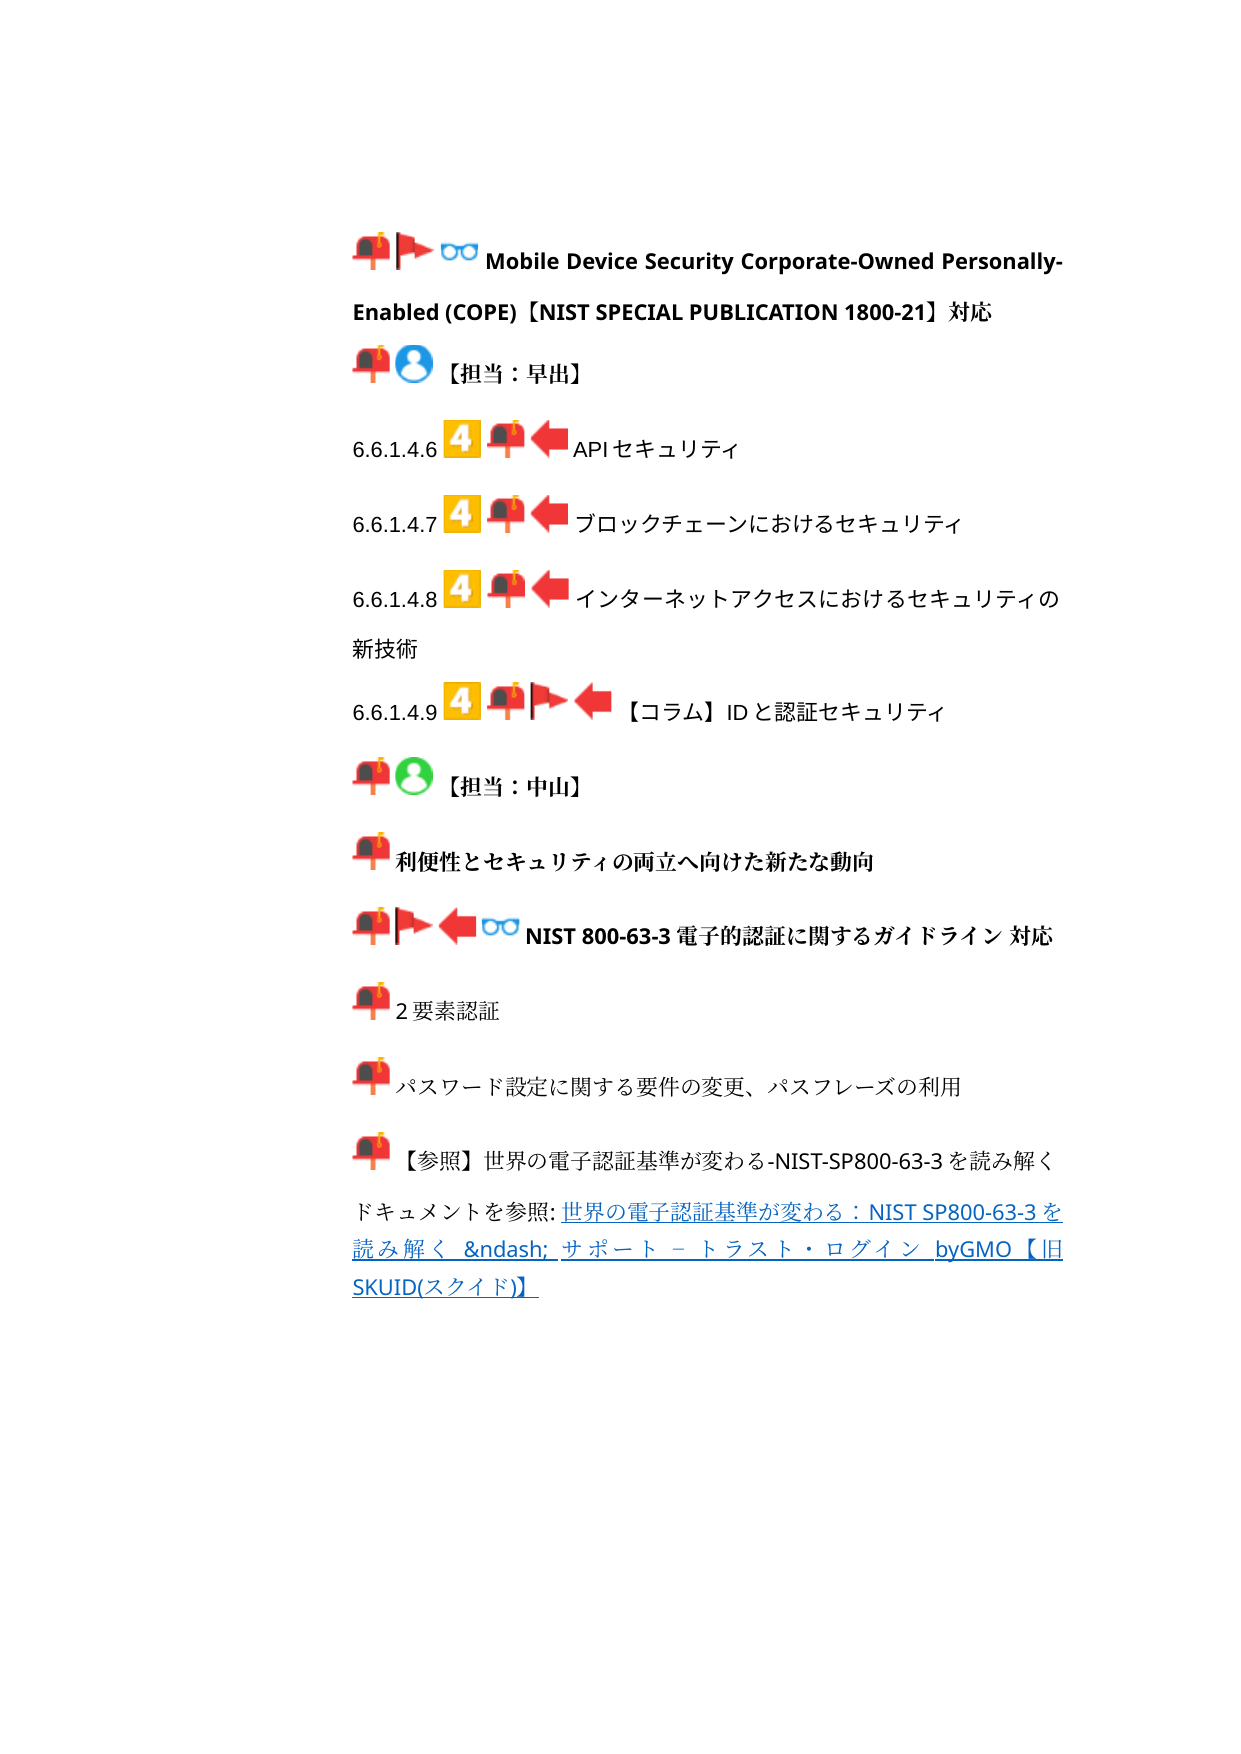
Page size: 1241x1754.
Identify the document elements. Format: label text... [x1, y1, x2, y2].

picture [481, 907, 520, 945]
text Mobile Device Security Corporate-Owned Personally-Enabled (COPE)【NIST SPECIAL PUBLICATION 1800-21】対応 [352, 217, 1063, 329]
picture [396, 232, 434, 270]
picture [352, 757, 390, 795]
text APIセキュリティ [352, 404, 1063, 479]
picture [443, 682, 481, 720]
text 【担当：中山】 [352, 742, 1063, 817]
text 【参照】世界の電子認証基準が変わる-NIST-SP800-63-3を読み解く [352, 1117, 1063, 1192]
text 2要素認証 [352, 967, 1063, 1042]
picture [352, 1057, 390, 1095]
text ドキュメントを参照: 世界の電子認証基準が変わる：NIST SP800-63-3を読み解く &ndash; サポート − トラスト・ログイン byGMO【旧SKUID(スクイド)】 [352, 1192, 1063, 1304]
picture [352, 832, 390, 870]
text NIST 800-63-3 電子的認証に関するガイドライン 対応 [352, 892, 1063, 967]
picture [395, 345, 433, 383]
picture [440, 232, 479, 270]
text ブロックチェーンにおけるセキュリティ [352, 479, 1063, 554]
picture [574, 682, 612, 720]
text 【担当：早出】 [352, 329, 1063, 404]
picture [352, 1132, 390, 1170]
text 【コラム】IDと認証セキュリティ [352, 667, 1063, 742]
picture [530, 420, 568, 458]
text 利便性とセキュリティの両立へ向けた新たな動向 [352, 817, 1063, 892]
picture [438, 907, 477, 945]
picture [352, 982, 390, 1020]
text パスワード設定に関する要件の変更、パスフレーズの利用 [352, 1042, 1063, 1117]
picture [531, 570, 569, 608]
picture [352, 345, 390, 383]
picture [487, 570, 525, 608]
picture [352, 907, 390, 945]
picture [395, 757, 433, 795]
picture [530, 495, 568, 533]
picture [352, 232, 390, 270]
picture [443, 420, 481, 458]
picture [395, 907, 433, 945]
picture [487, 495, 525, 533]
picture [487, 682, 525, 720]
text インターネットアクセスにおけるセキュリティの新技術 [352, 554, 1063, 667]
picture [487, 420, 525, 458]
picture [443, 570, 481, 608]
picture [443, 495, 481, 533]
picture [530, 682, 568, 720]
